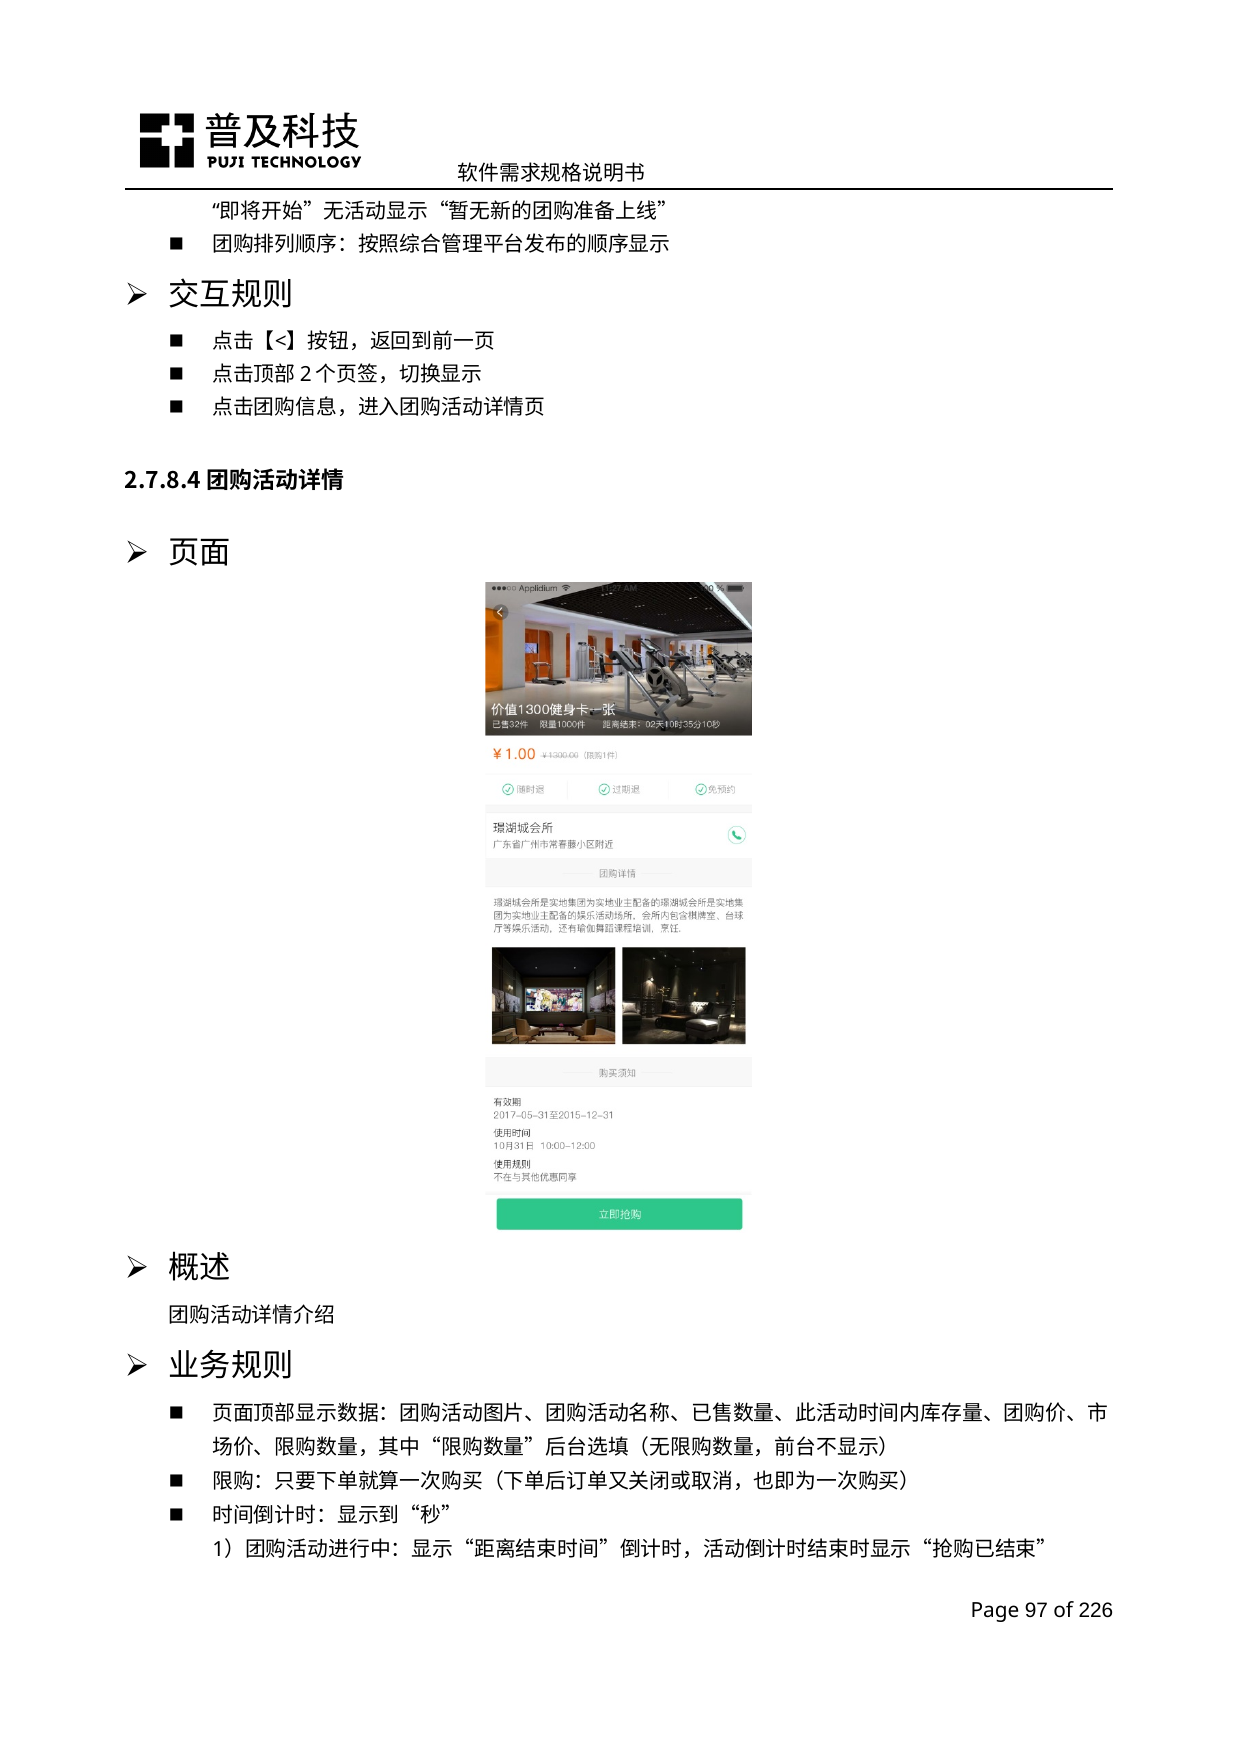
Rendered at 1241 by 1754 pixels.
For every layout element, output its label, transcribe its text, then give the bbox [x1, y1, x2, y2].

list 时间倒计时：显示到“秒” [168, 1497, 1113, 1529]
list 点击团购信息，进入团购活动详情页 [168, 389, 1113, 421]
list 1）团购活动进行中：显示“距离结束时间”倒计时，活动倒计时结束时显示“抢购已结束” [212, 1531, 1113, 1563]
subtitle 团购活动详情 [124, 446, 1113, 511]
list 限购：只要下单就算一次购买（下单后订单又关闭或取消，也即为一次购买） [168, 1463, 1113, 1496]
picture [485, 582, 752, 1233]
list 页面 [124, 517, 1113, 582]
list 业务规则 [124, 1330, 1113, 1395]
list 交互规则 [124, 259, 1113, 324]
list 点击【<】按钮，返回到前一页 [168, 324, 1113, 356]
list 点击顶部2个页签，切换显示 [168, 356, 1113, 389]
list “即将开始”无活动显示“暂无新的团购准备上线” [212, 194, 1113, 226]
list 团购排列顺序：按照综合管理平台发布的顺序显示 [168, 226, 1113, 259]
picture [124, 103, 365, 180]
list 概述 [124, 1232, 1113, 1297]
list 团购活动详情介绍 [168, 1297, 1113, 1330]
list 页面顶部显示数据：团购活动图片、团购活动名称、已售数量、此活动时间内库存量、团购价、市场价、限购数量，其中“限购数量”后台选填（无限购数量，前台不显示） [168, 1395, 1113, 1462]
